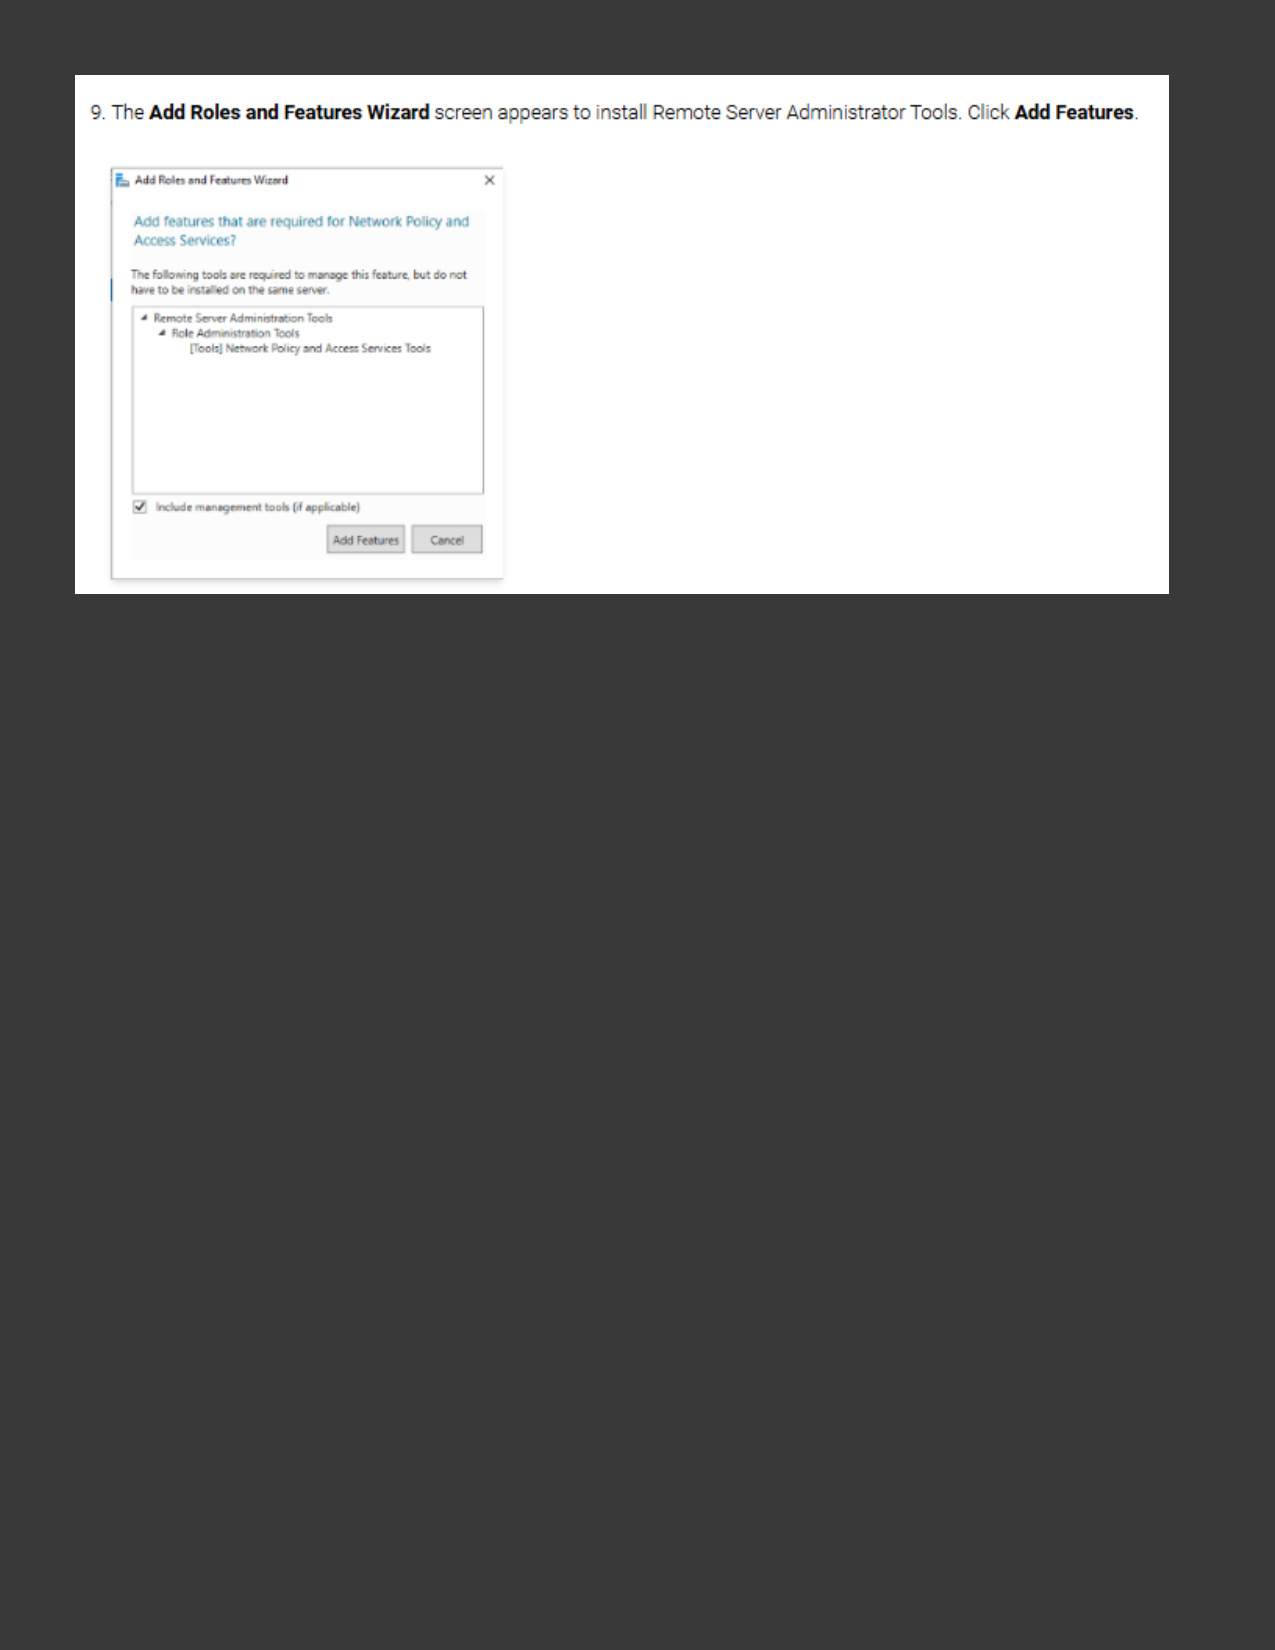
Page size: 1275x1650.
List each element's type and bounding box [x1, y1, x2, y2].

picture [75, 75, 1169, 594]
